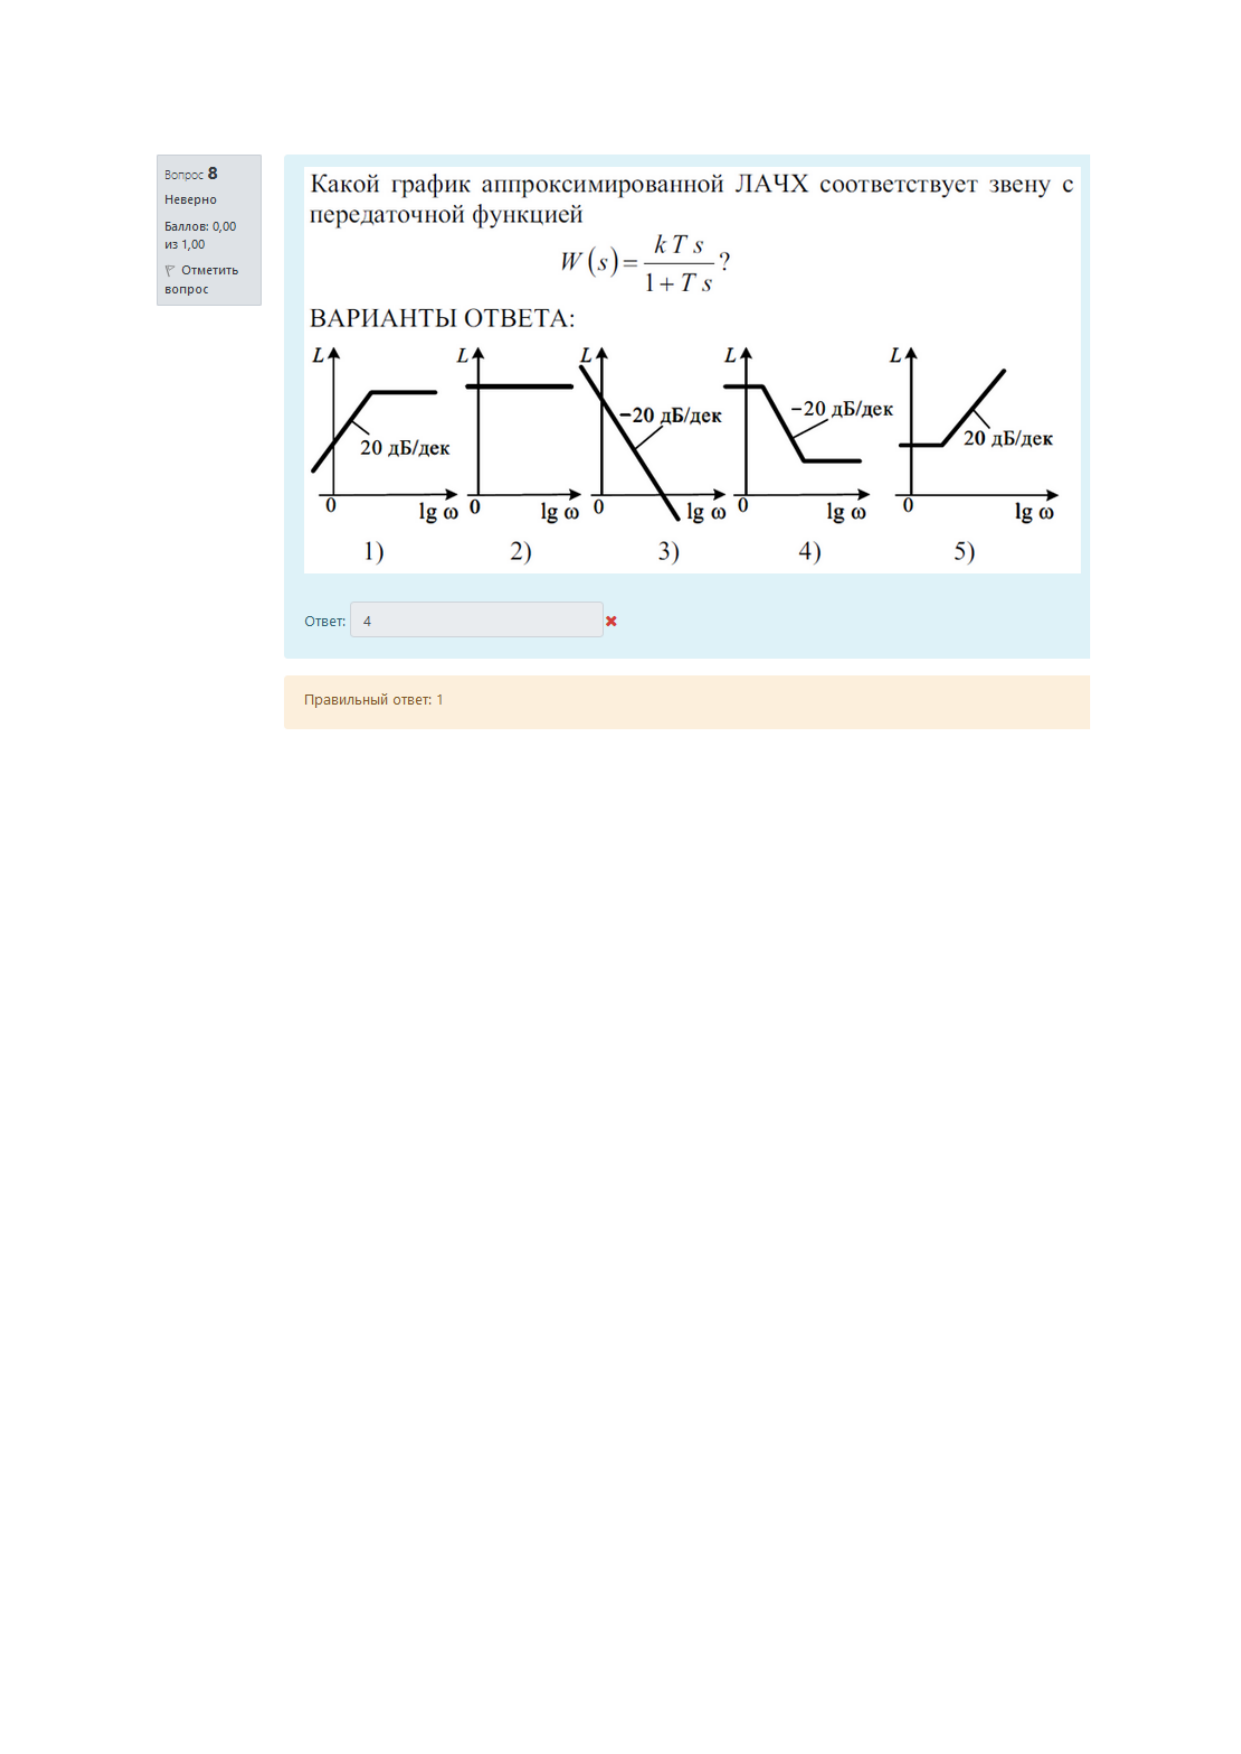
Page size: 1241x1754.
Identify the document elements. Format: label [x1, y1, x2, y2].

picture [150, 150, 1091, 736]
